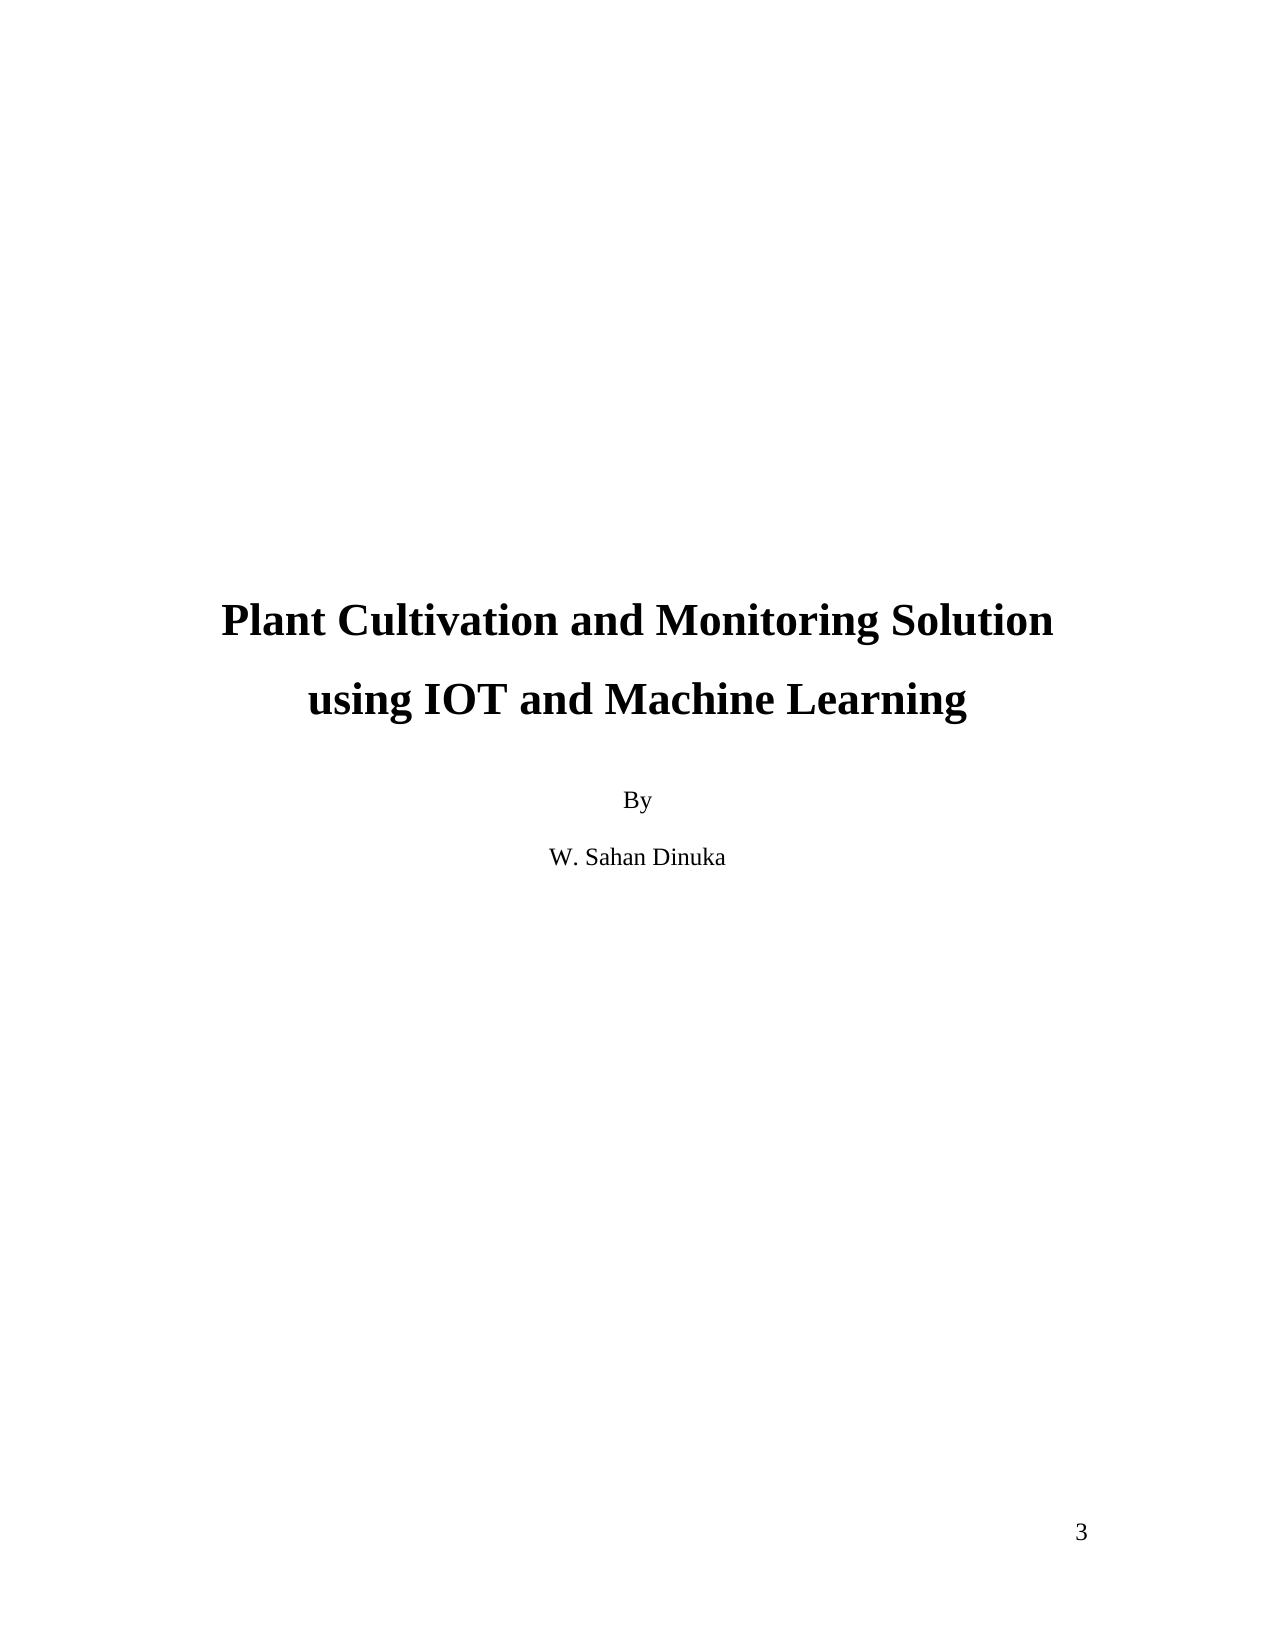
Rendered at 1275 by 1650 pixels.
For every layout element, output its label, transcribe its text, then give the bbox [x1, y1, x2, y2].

text W. Sahan Dinuka [187, 842, 1087, 871]
text Plant Cultivation and Monitoring Solution using IOT and Machine Learning [187, 593, 1087, 724]
text By [187, 785, 1087, 814]
